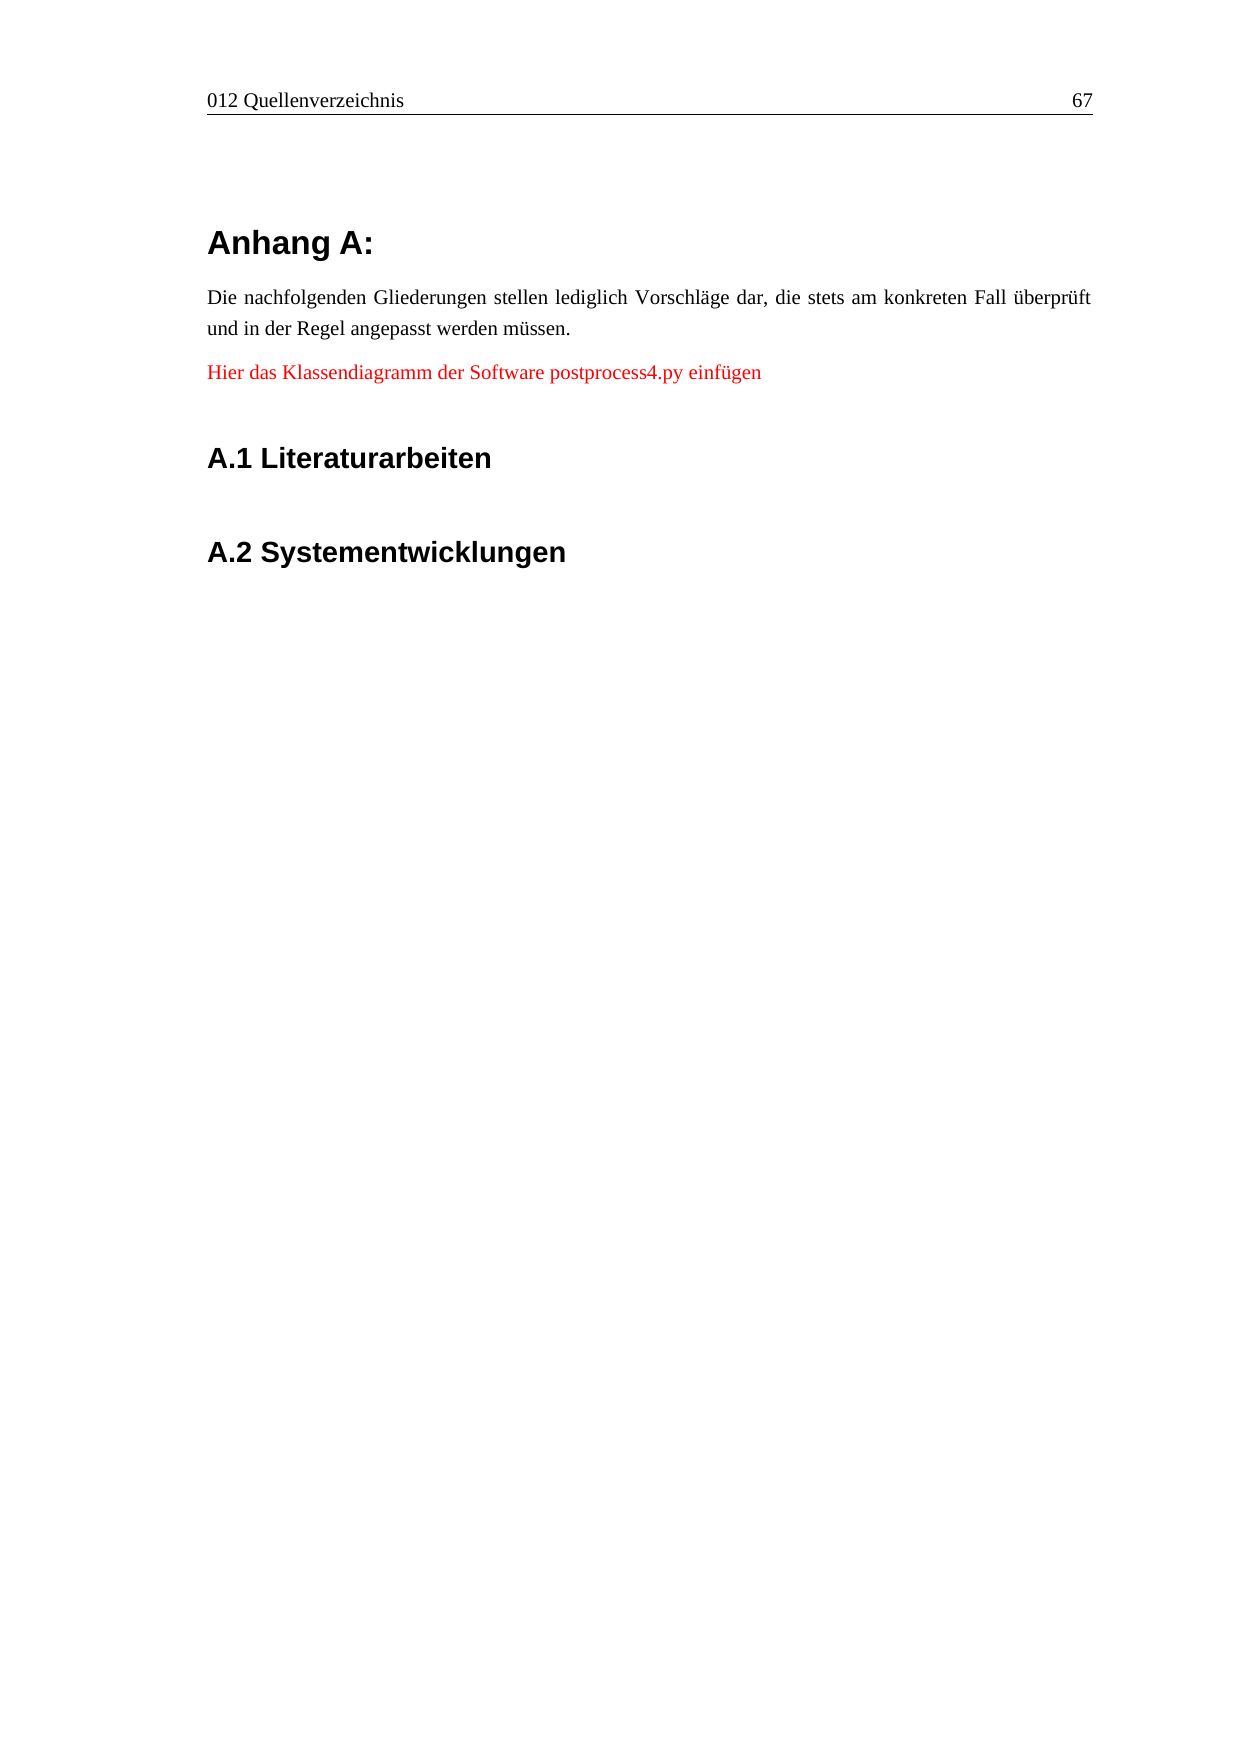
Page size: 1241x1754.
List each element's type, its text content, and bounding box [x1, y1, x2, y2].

subtitle Anhang A: [207, 223, 1093, 261]
subtitle A.2 Systementwicklungen [207, 535, 1093, 568]
text Hier das Klassendiagramm der Software postprocess4.py einfügen [207, 360, 1093, 384]
subtitle A.1 Literaturarbeiten [207, 441, 1093, 475]
text Die nachfolgenden Gliederungen stellen lediglich Vorschläge dar, die stets am konkreten Fall überprüft und in der Regel angepasst werden müssen. [207, 285, 1093, 340]
